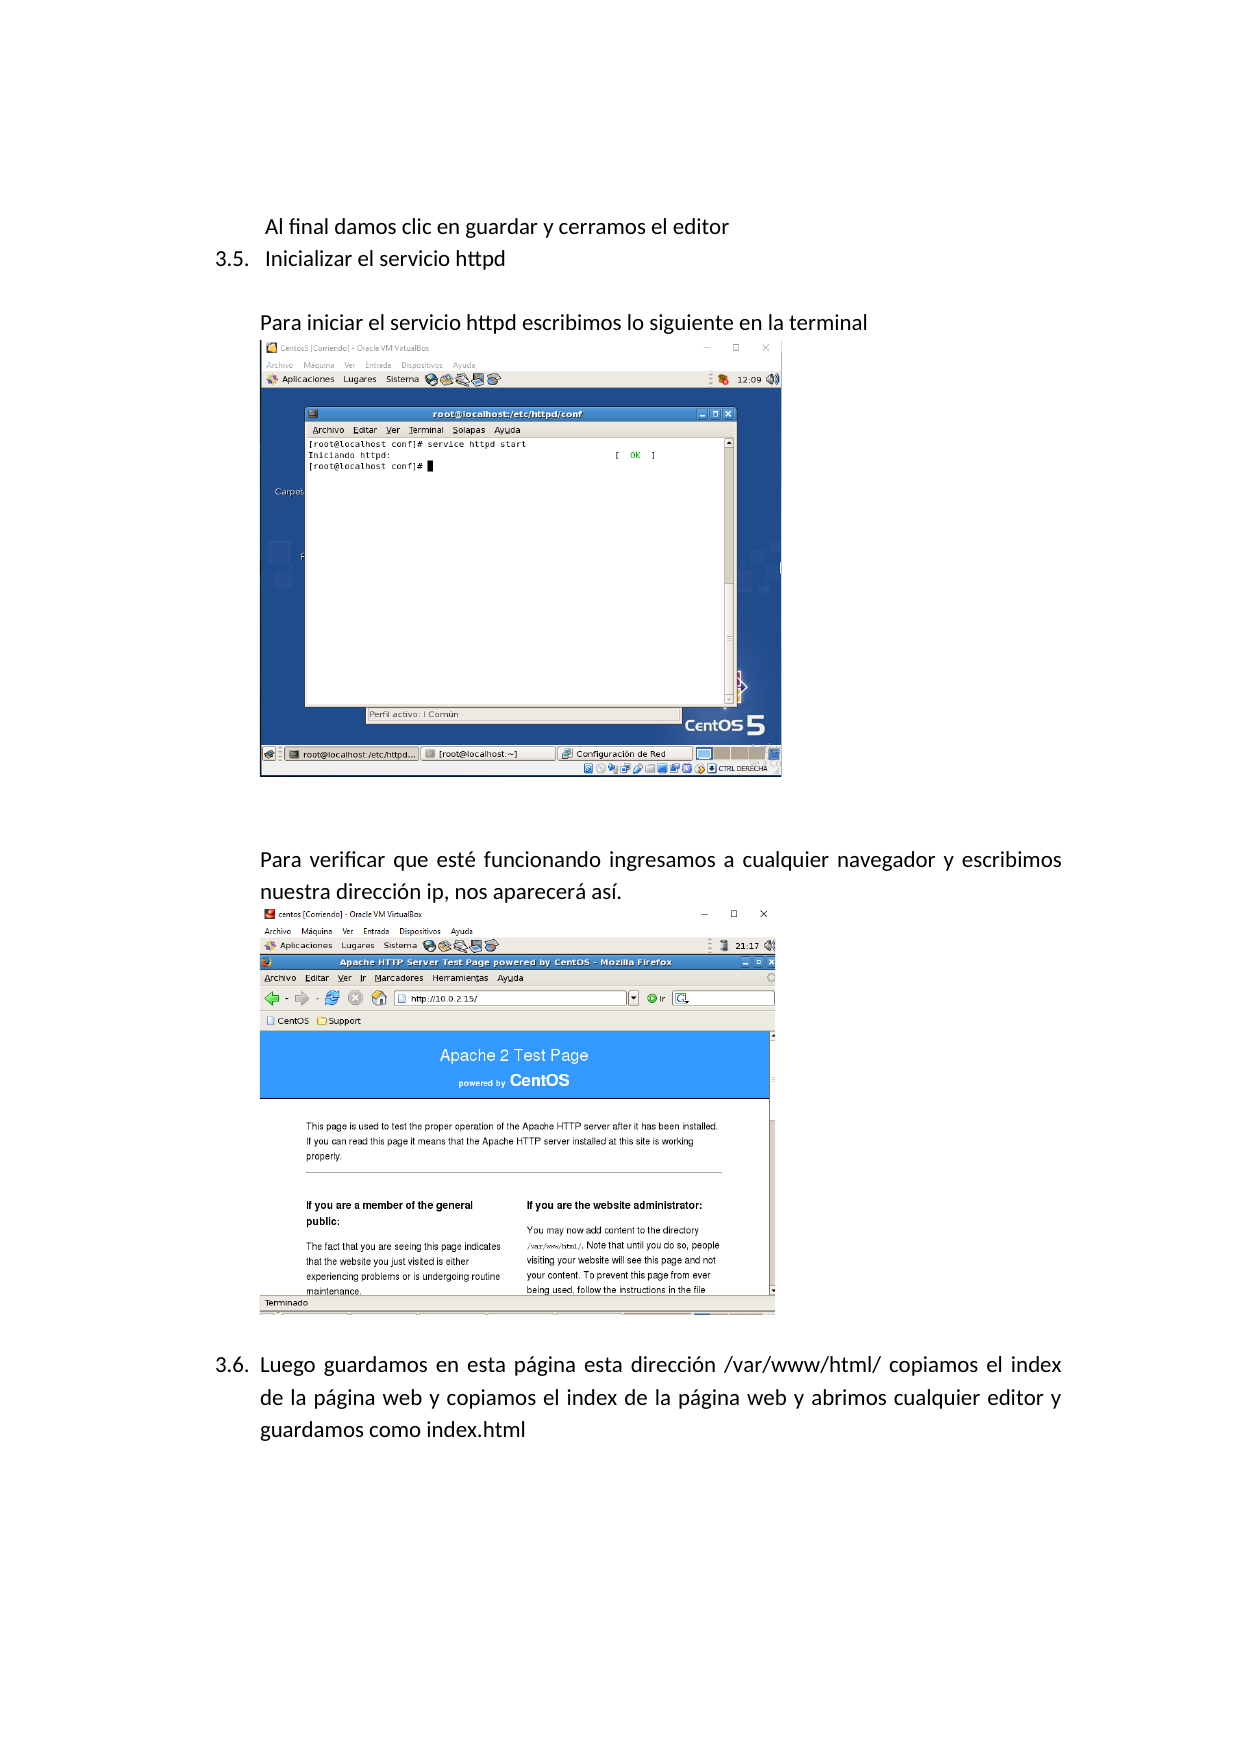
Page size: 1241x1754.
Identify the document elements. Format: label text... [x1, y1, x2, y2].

picture [259, 909, 776, 1315]
list Al final damos clic en guardar y cerramos el editor [260, 212, 1063, 240]
list Luego guardamos en esta página esta dirección /var/www/html/ copiamos el index de la página web y copiamos el index de la página web y abrimos cualquier editor y guardamos como index.html [215, 1351, 1063, 1443]
list Para verificar que esté funcionando ingresamos a cualquier navegador y escribimos nuestra dirección ip, nos aparecerá así. [260, 781, 1063, 905]
picture [259, 340, 782, 777]
